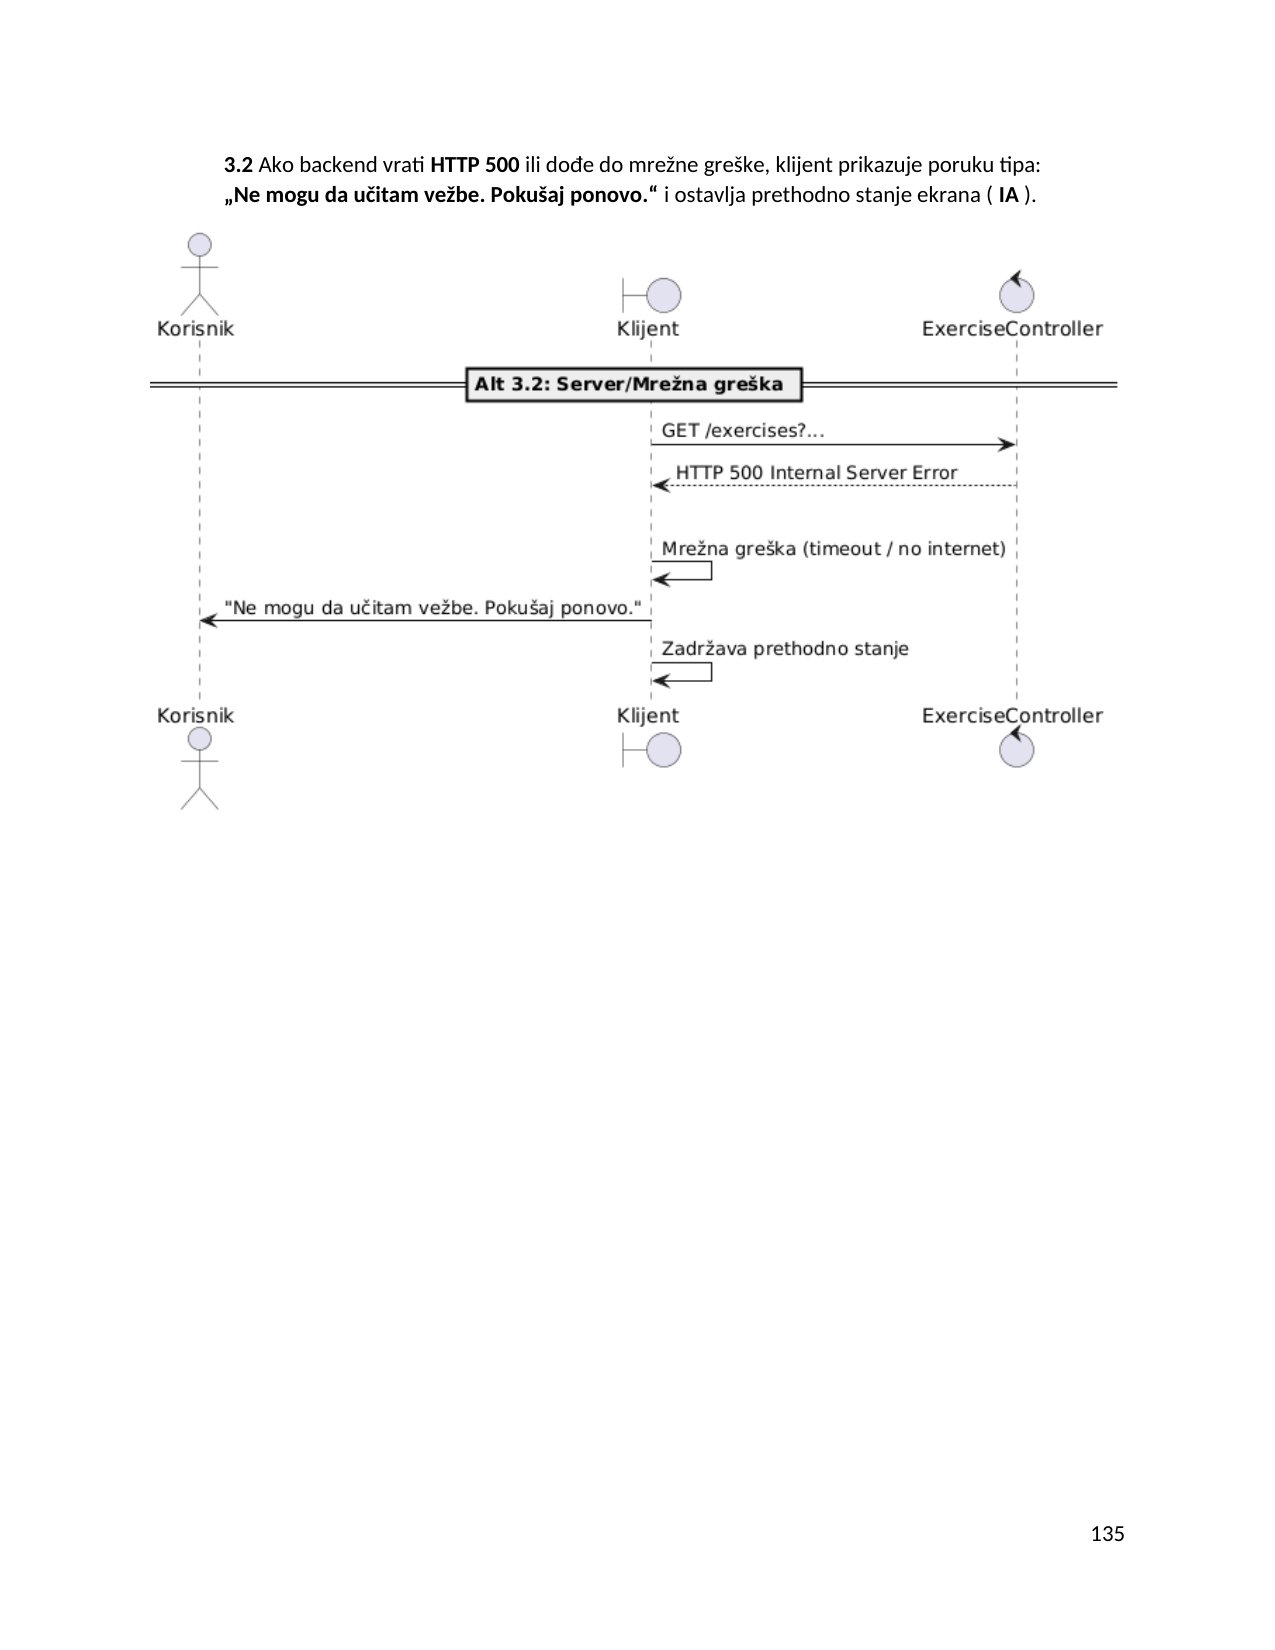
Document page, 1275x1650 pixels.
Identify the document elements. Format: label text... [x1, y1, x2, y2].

text 3.2 Ako backend vrati HTTP 500 ili dođe do mrežne greške, klijent prikazuje poruku tipa: „Ne mogu da učitam vežbe. Pokušaj ponovo.“ i ostavlja prethodno stanje ekrana ( IA ). [224, 150, 1125, 208]
picture [150, 227, 1125, 817]
